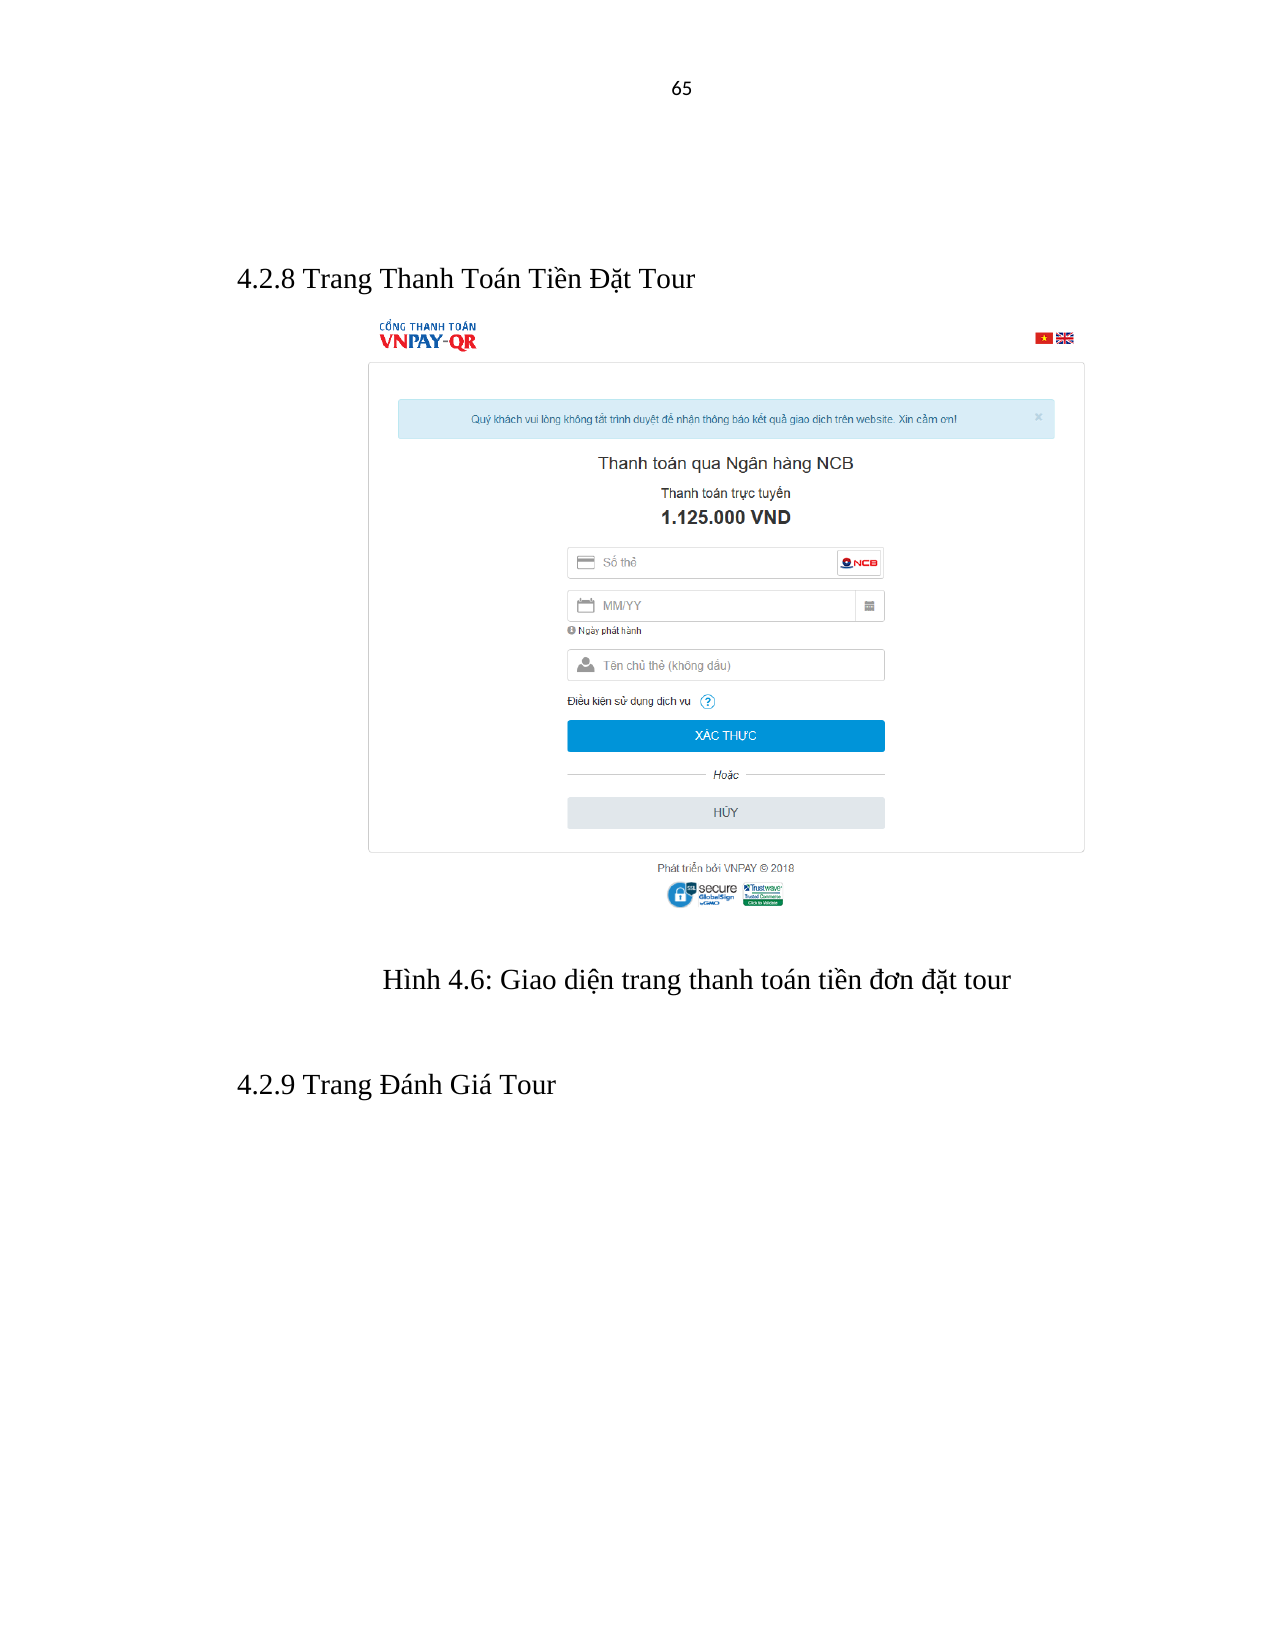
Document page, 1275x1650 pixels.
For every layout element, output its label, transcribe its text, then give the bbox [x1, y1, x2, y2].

picture [236, 313, 1212, 948]
text 4.2.8 Trang Thanh Toán Tiền Đặt Tour [207, 261, 1157, 295]
text Hình 4.6: Giao diện trang thanh toán tiền đơn đặt tour [207, 962, 1157, 996]
text 4.2.9 Trang Đánh Giá Tour [207, 1067, 1157, 1101]
